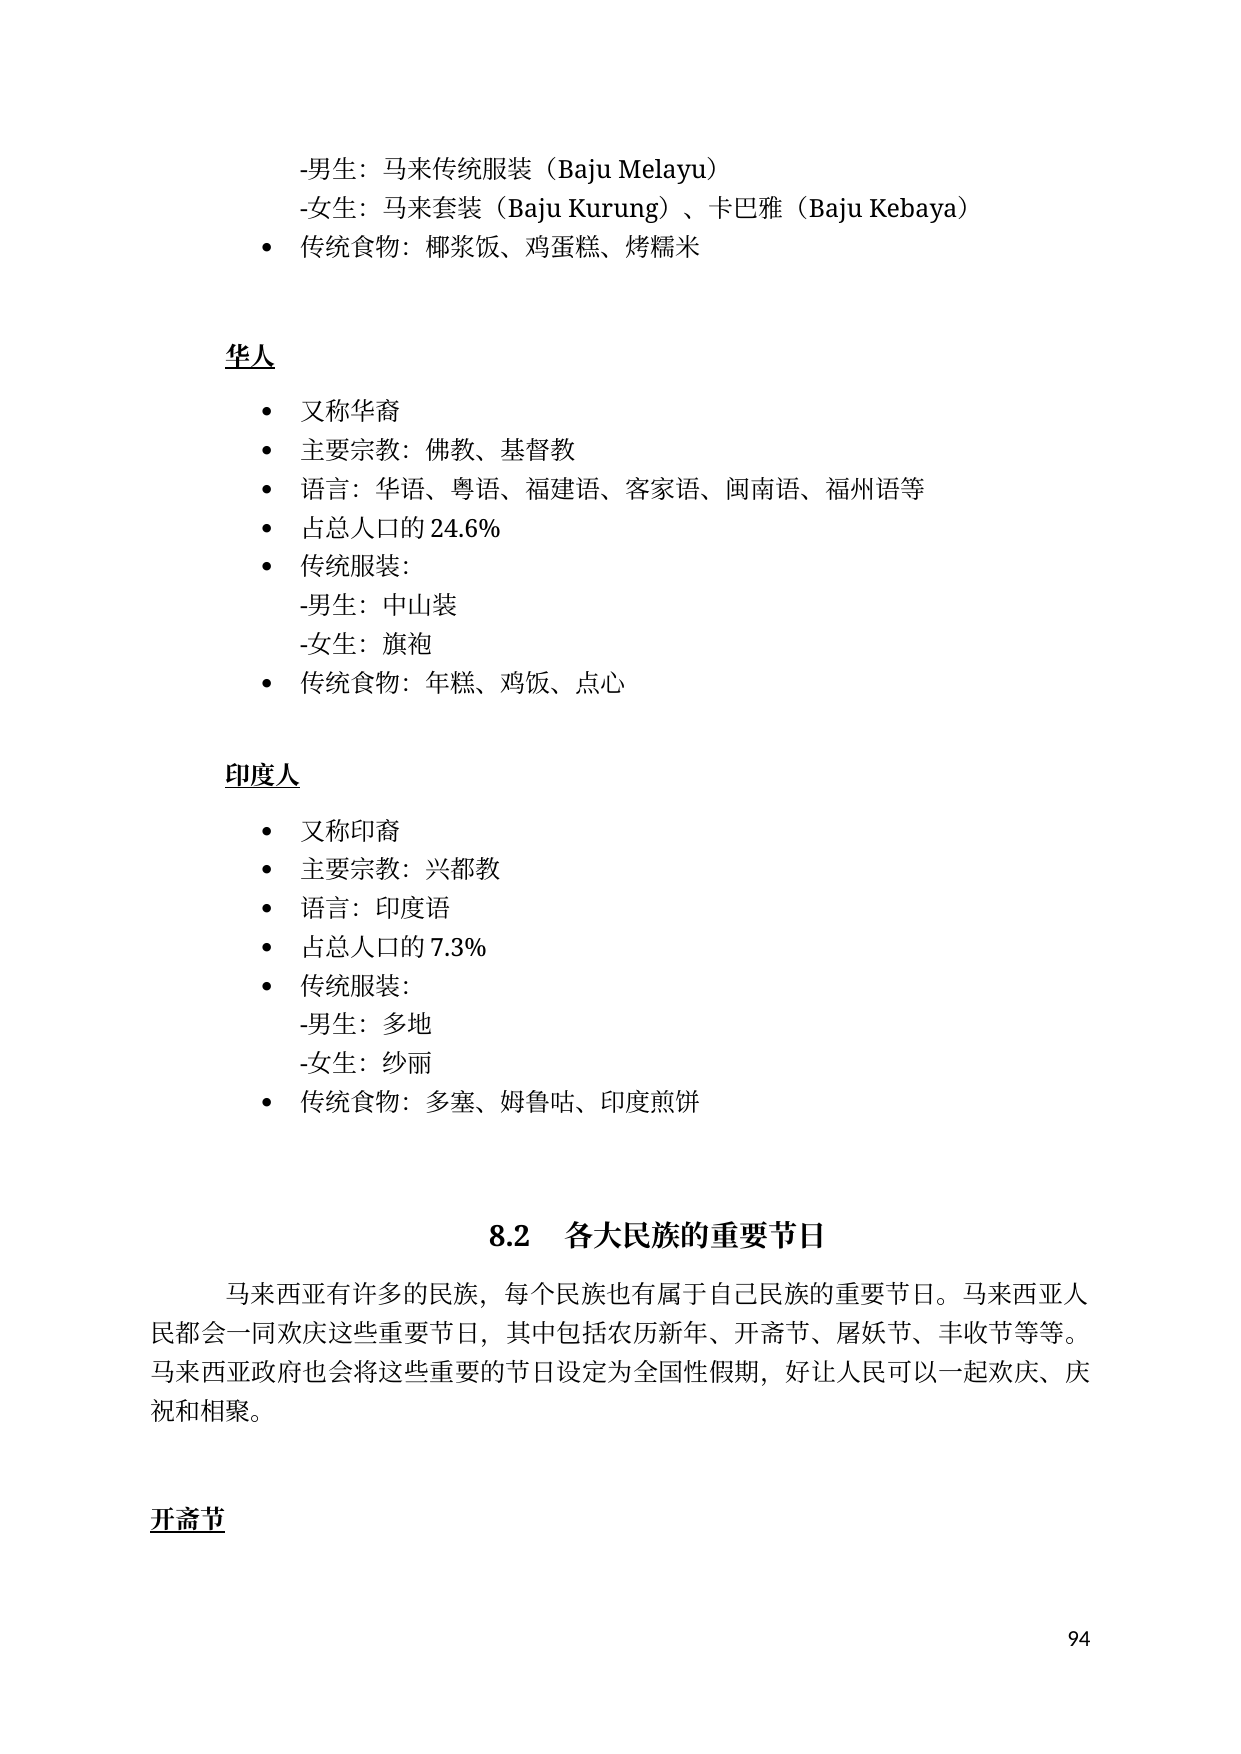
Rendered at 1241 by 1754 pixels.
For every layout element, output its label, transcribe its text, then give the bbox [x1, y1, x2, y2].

list -男生：中山装 [300, 586, 1090, 622]
list 占总人口的7.3% [262, 927, 1090, 963]
list 又称印裔 [262, 811, 1090, 847]
list 语言：印度语 [262, 889, 1090, 924]
list -女生：纱丽 [300, 1044, 1090, 1080]
text 印度人 [225, 756, 1090, 792]
list -女生：马来套装（Baju Kurung）、卡巴雅（Baju Kebaya） [300, 189, 1090, 225]
list 传统食物：年糕、鸡饭、点心 [262, 663, 1090, 699]
list -男生：马来传统服装（Baju Melayu） [300, 150, 1090, 186]
list -女生：旗袍 [300, 625, 1090, 661]
list 主要宗教：佛教、基督教 [262, 431, 1090, 467]
list 主要宗教：兴都教 [262, 850, 1090, 886]
list -男生：多地 [300, 1005, 1090, 1041]
list 传统服装： [262, 547, 1090, 583]
list 占总人口的24.6% [262, 508, 1090, 544]
list 又称华裔 [262, 392, 1090, 428]
list 传统食物：多塞、姆鲁咕、印度煎饼 [262, 1083, 1090, 1119]
text 开斋节 [150, 1500, 1090, 1536]
text 华人 [225, 337, 1090, 372]
list 传统服装： [262, 966, 1090, 1002]
text 马来西亚有许多的民族，每个民族也有属于自己民族的重要节日。马来西亚人民都会一同欢庆这些重要节日，其中包括农历新年、开斋节、屠妖节、丰收节等等。马来西亚政府也会将这些重要的节日设定为全国性假期，好让人民可以一起欢庆、庆祝和相聚。 [150, 1275, 1090, 1427]
list 传统食物：椰浆饭、鸡蛋糕、烤糯米 [262, 228, 1090, 264]
list 语言：华语、粤语、福建语、客家语、闽南语、福州语等 [262, 469, 1090, 505]
list 各大民族的重要节日 [225, 1213, 1090, 1255]
